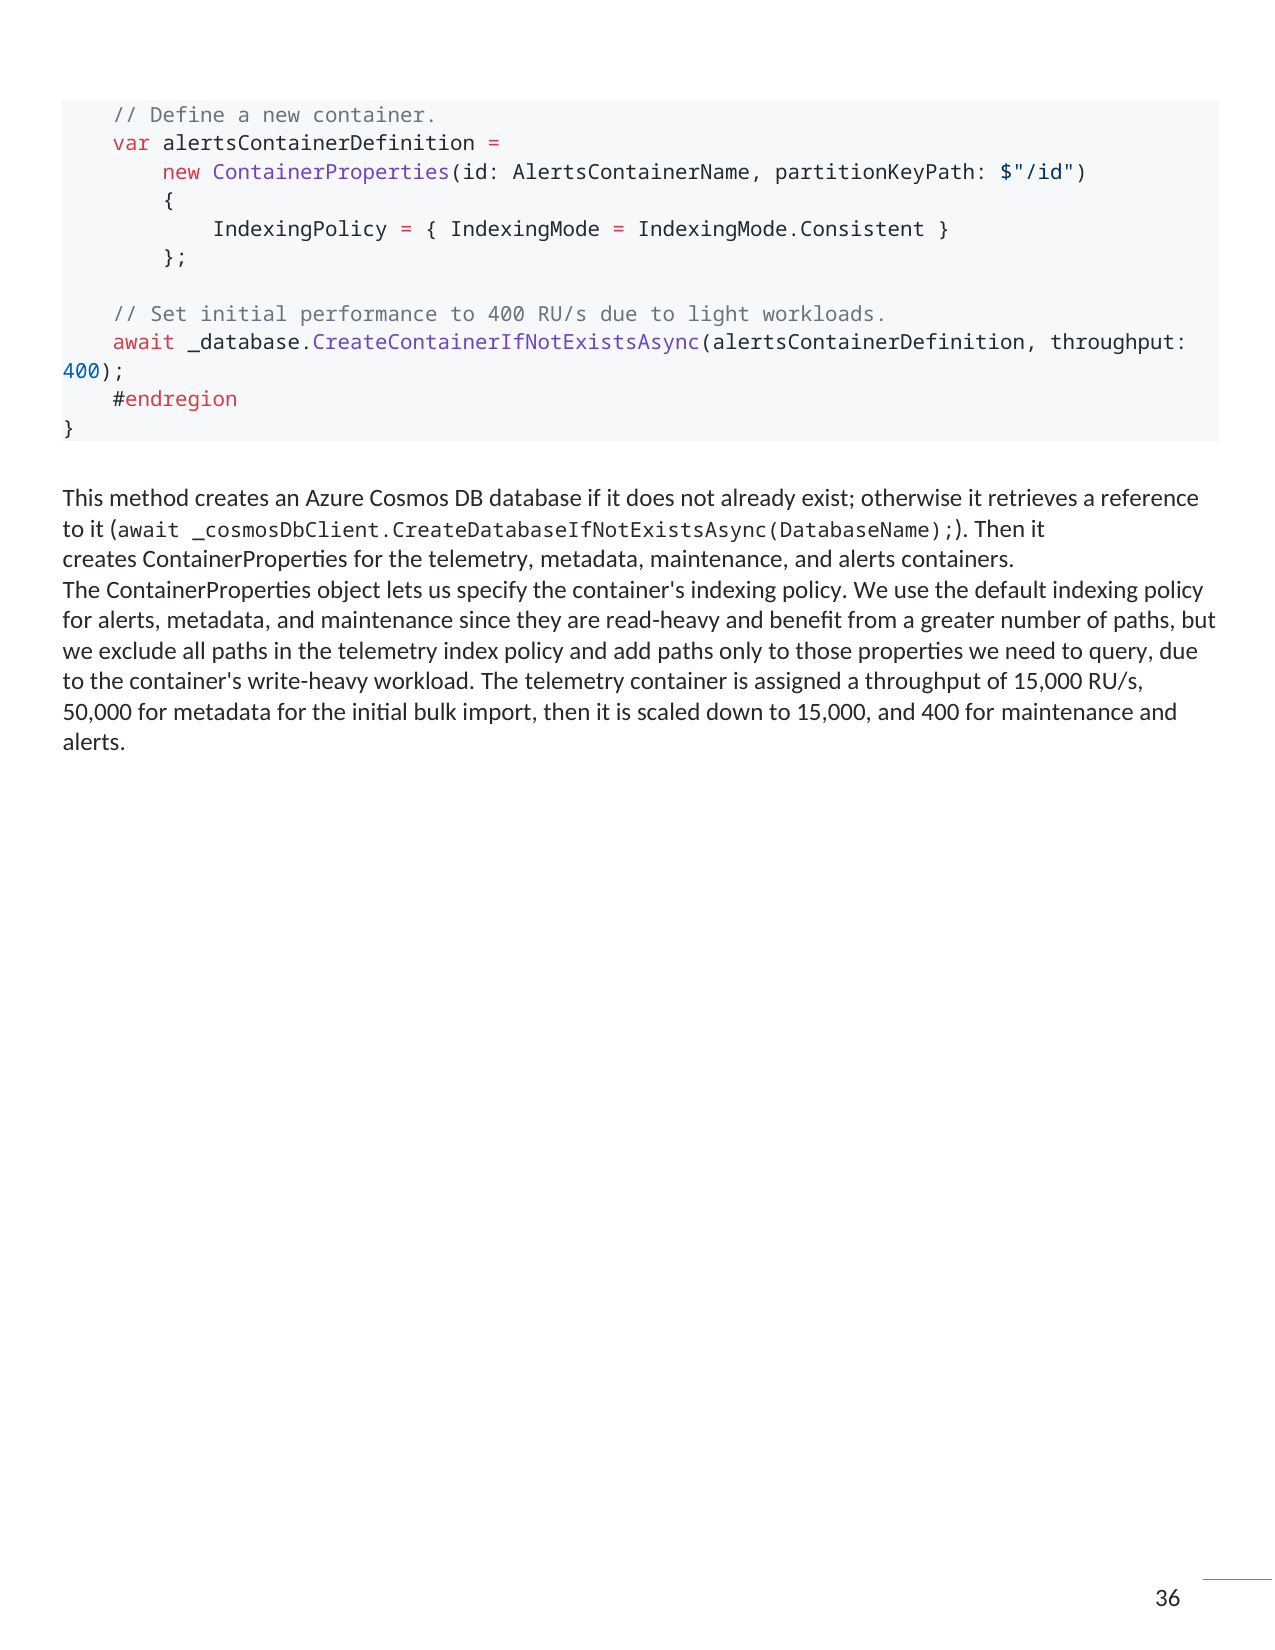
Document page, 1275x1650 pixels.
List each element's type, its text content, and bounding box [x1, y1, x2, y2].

text IndexingPolicy = { IndexingMode = IndexingMode.Consistent } [62, 214, 1219, 242]
text var alertsContainerDefinition = [62, 128, 1219, 157]
text await _database.CreateContainerIfNotExistsAsync(alertsContainerDefinition, throughput: 400); [62, 327, 1219, 384]
text new ContainerProperties(id: AlertsContainerName, partitionKeyPath: $"/id") [62, 157, 1219, 185]
text } [62, 413, 1219, 441]
text }; [62, 242, 1219, 271]
text This method creates an Azure Cosmos DB database if it does not already exist; otherwise it retrieves a reference to it (await _cosmosDbClient.CreateDatabaseIfNotExistsAsync(DatabaseName);). Then it creates ContainerProperties for the telemetry, metadata, maintenance, and alerts containers. The ContainerProperties object lets us specify the container's indexing policy. We use the default indexing policy for alerts, metadata, and maintenance since they are read-heavy and benefit from a greater number of paths, but we exclude all paths in the telemetry index policy and add paths only to those properties we need to query, due to the container's write-heavy workload. The telemetry container is assigned a throughput of 15,000 RU/s, 50,000 for metadata for the initial bulk import, then it is scaled down to 15,000, and 400 for maintenance and alerts. [62, 482, 1219, 757]
text // Set initial performance to 400 RU/s due to light workloads. [62, 299, 1219, 327]
text // Define a new container. [62, 100, 1219, 128]
text { [62, 185, 1219, 214]
text #endregion [62, 384, 1219, 413]
